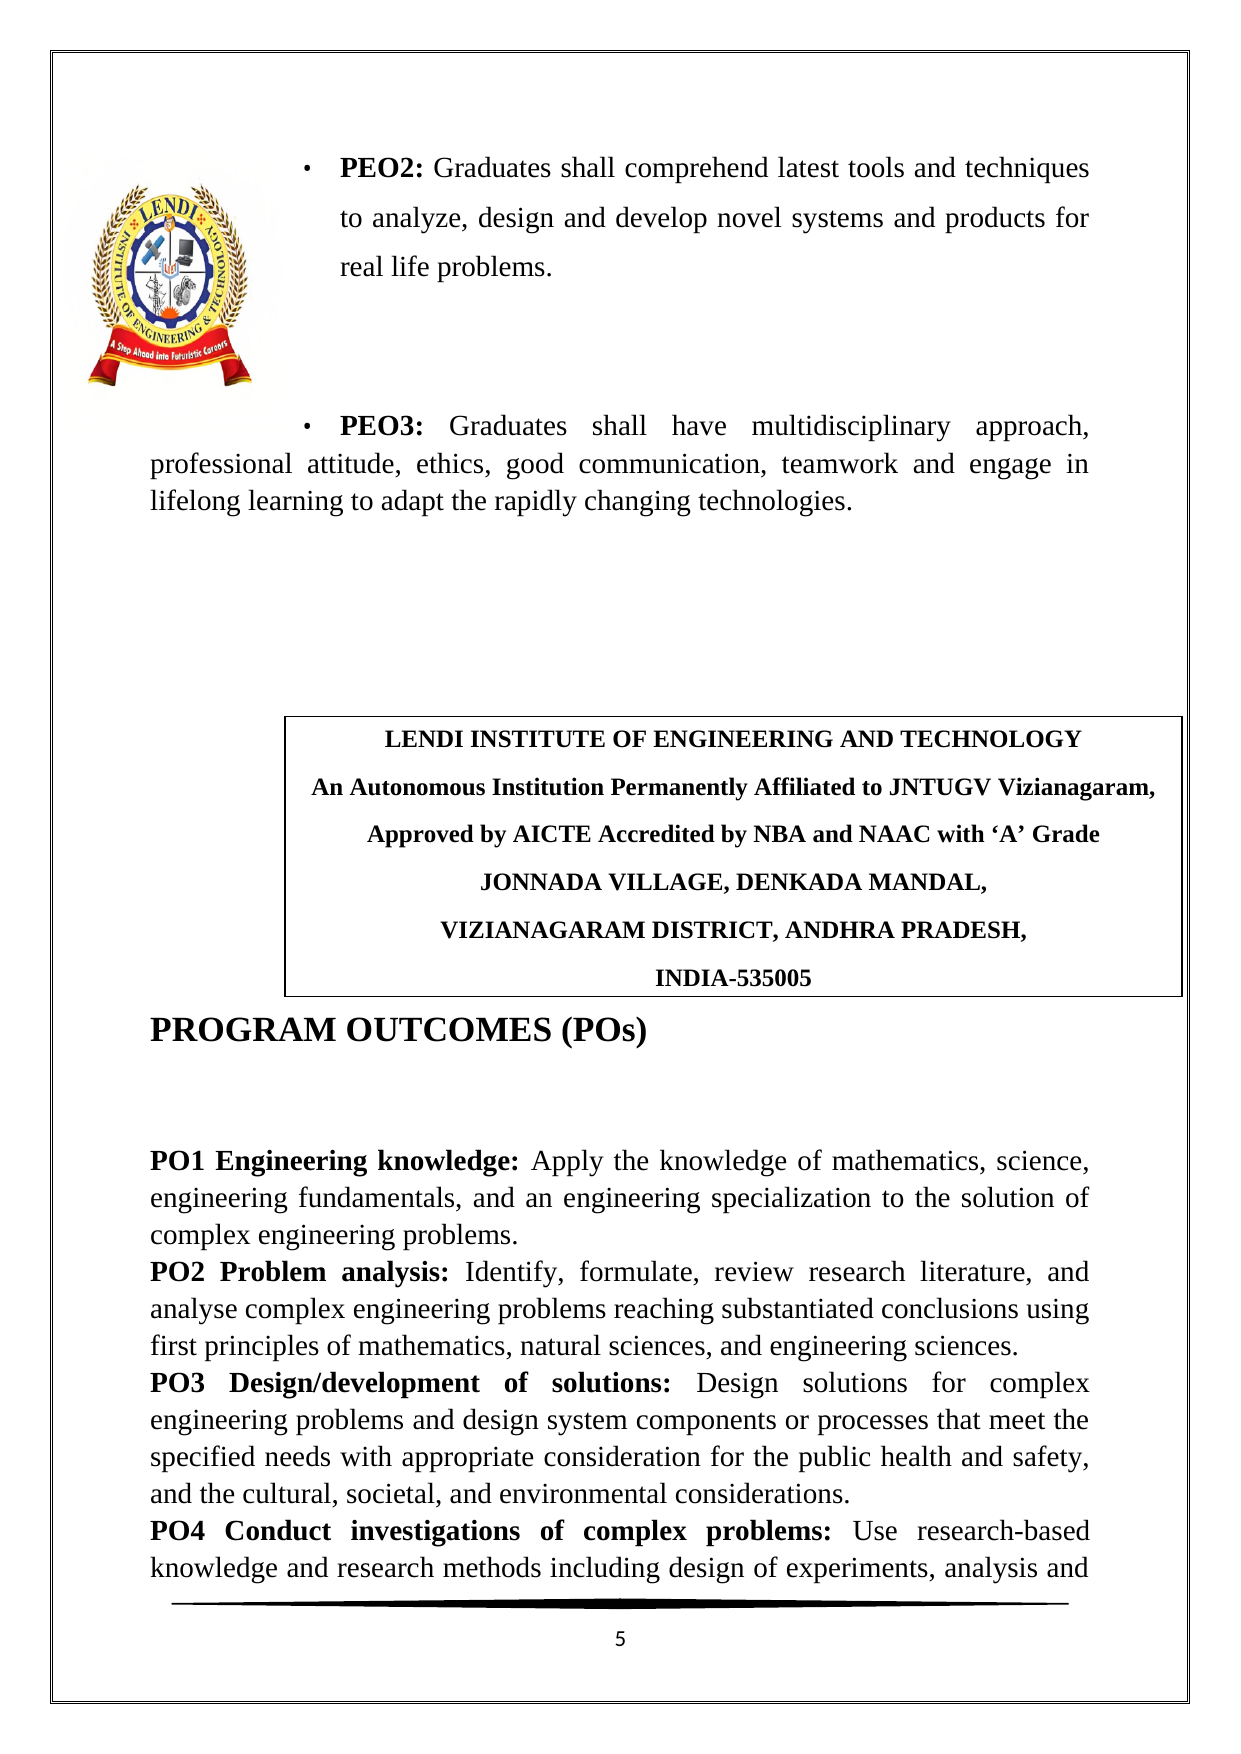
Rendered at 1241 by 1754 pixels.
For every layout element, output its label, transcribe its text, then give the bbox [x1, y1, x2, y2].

picture [54, 154, 284, 433]
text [150, 1513, 1090, 1584]
list PEO3: Graduates shall have multidisciplinary approach, professional attitude, ethics, good communication, teamwork and engage in lifelong learning to adapt the rapidly changing technologies. [112, 408, 1090, 517]
text PO3 Design/development of solutions: Design solutions for complex engineering problems and design system components or processes that meet the specified needs with appropriate consideration for the public health and safety, and the cultural, societal, and environmental considerations. [150, 1365, 1090, 1509]
subtitle PROGRAM OUTCOMES (POs) [150, 817, 1076, 1049]
list PEO2: Graduates shall comprehend latest tools and techniques to analyze, design and develop novel systems and products for real life problems. [112, 150, 1090, 283]
text PO1 Engineering knowledge: Apply the knowledge of mathematics, science, engineering fundamentals, and an engineering specialization to the solution of complex engineering problems. [150, 1143, 1090, 1251]
text PO2 Problem analysis: Identify, formulate, review research literature, and analyse complex engineering problems reaching substantiated conclusions using first principles of mathematics, natural sciences, and engineering sciences. [150, 1254, 1090, 1362]
